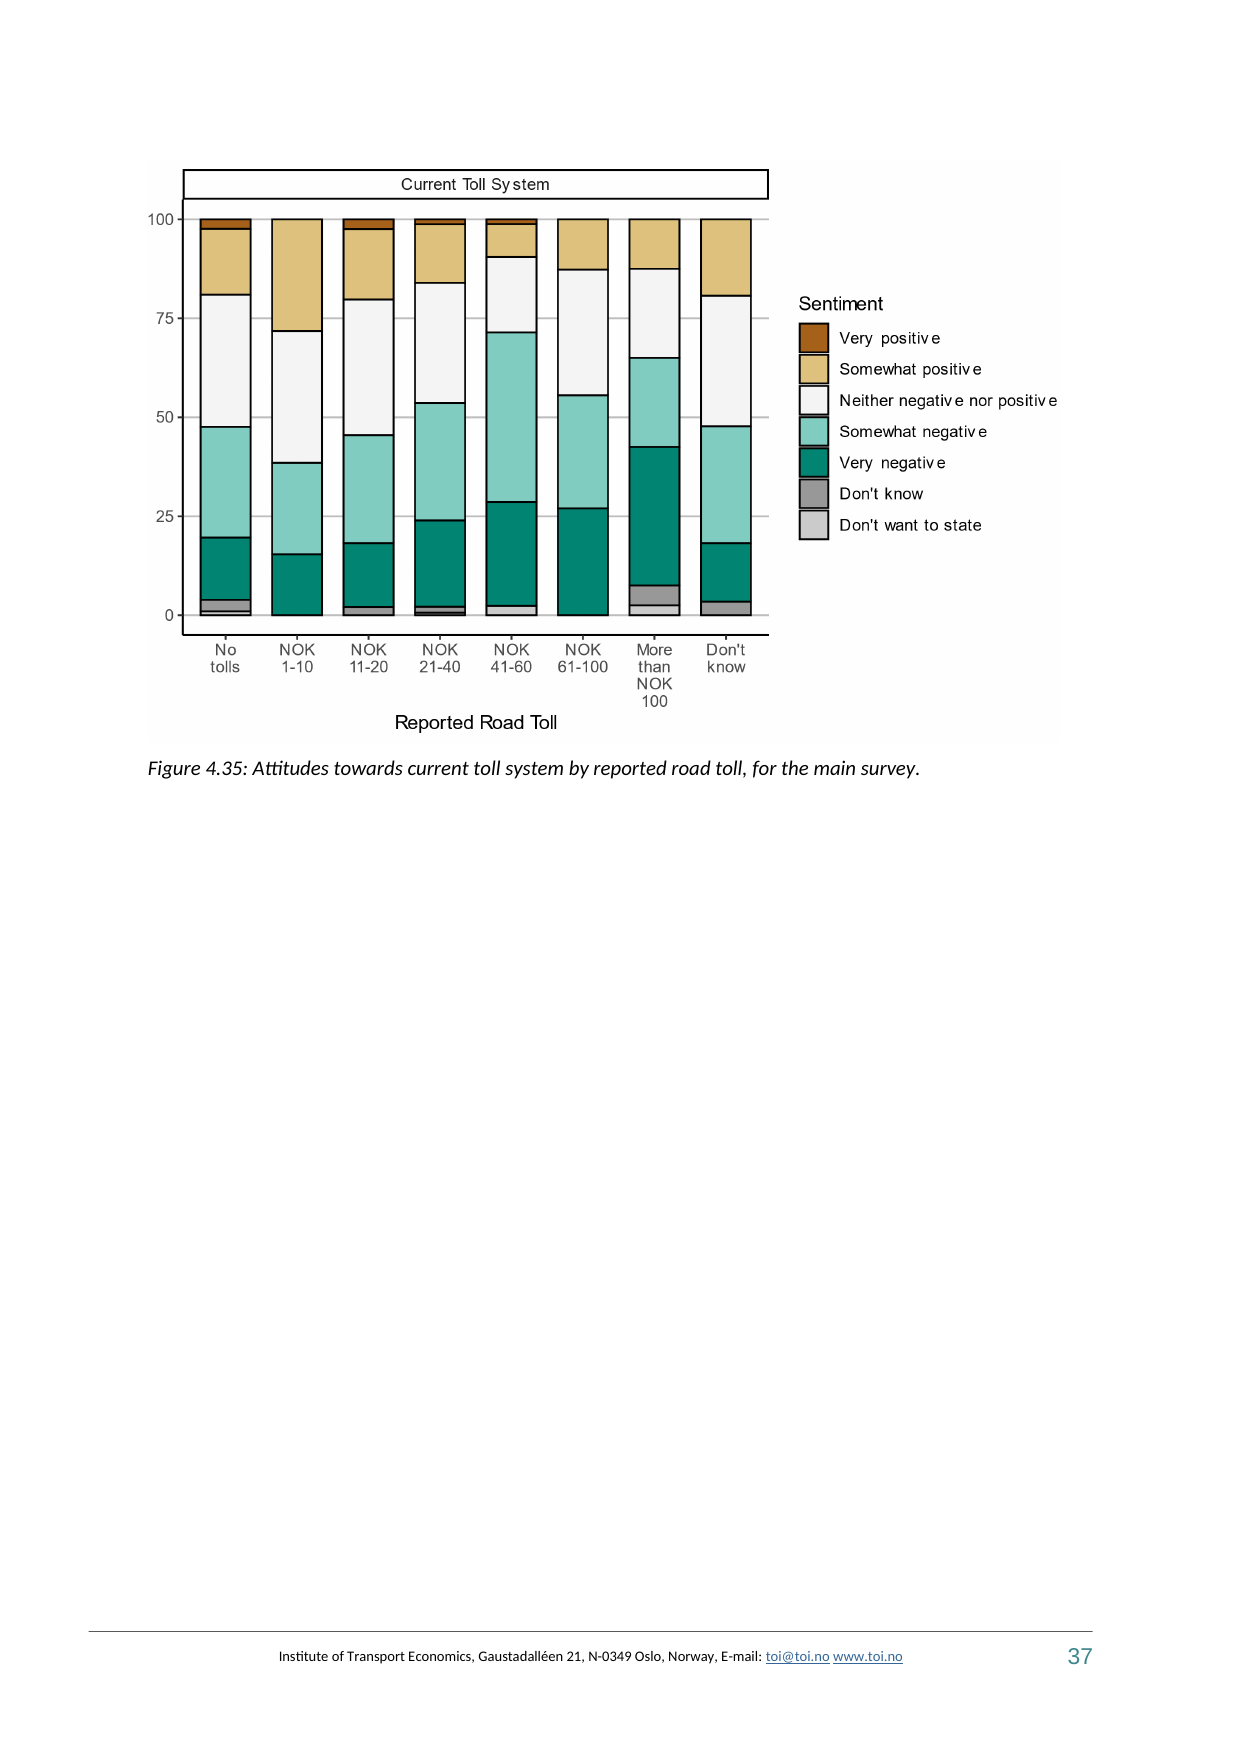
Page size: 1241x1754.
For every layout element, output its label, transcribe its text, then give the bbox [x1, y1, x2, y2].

picture [147, 159, 1060, 743]
